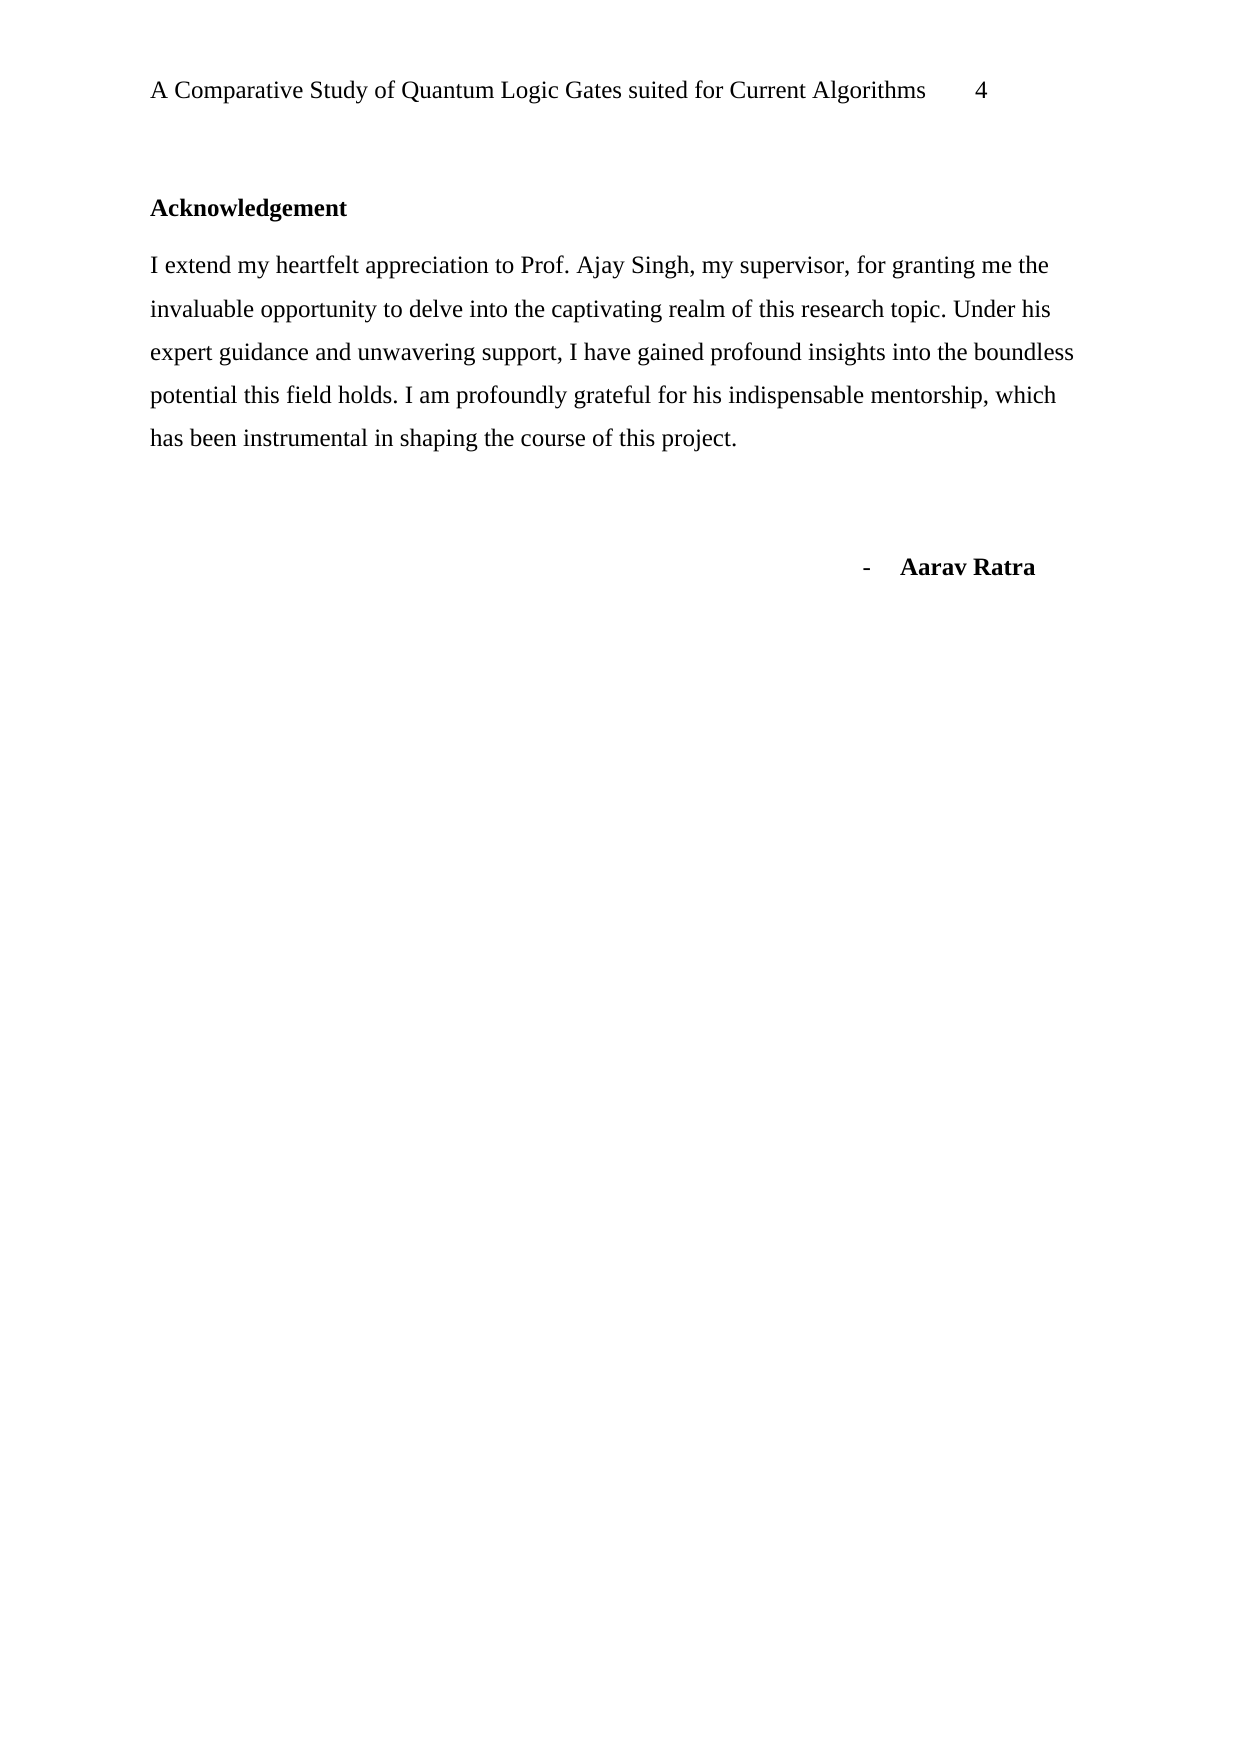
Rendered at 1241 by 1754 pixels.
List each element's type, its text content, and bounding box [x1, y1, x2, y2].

text I extend my heartfelt appreciation to Prof. Ajay Singh, my supervisor, for granting me the invaluable opportunity to delve into the captivating realm of this research topic. Under his expert guidance and unwavering support, I have gained profound insights into the boundless potential this field holds. I am profoundly grateful for his indispensable mentorship, which has been instrumental in shaping the course of this project. [150, 251, 1090, 452]
subtitle Acknowledgement [150, 193, 1090, 222]
list Aarav Ratra [862, 552, 1090, 581]
